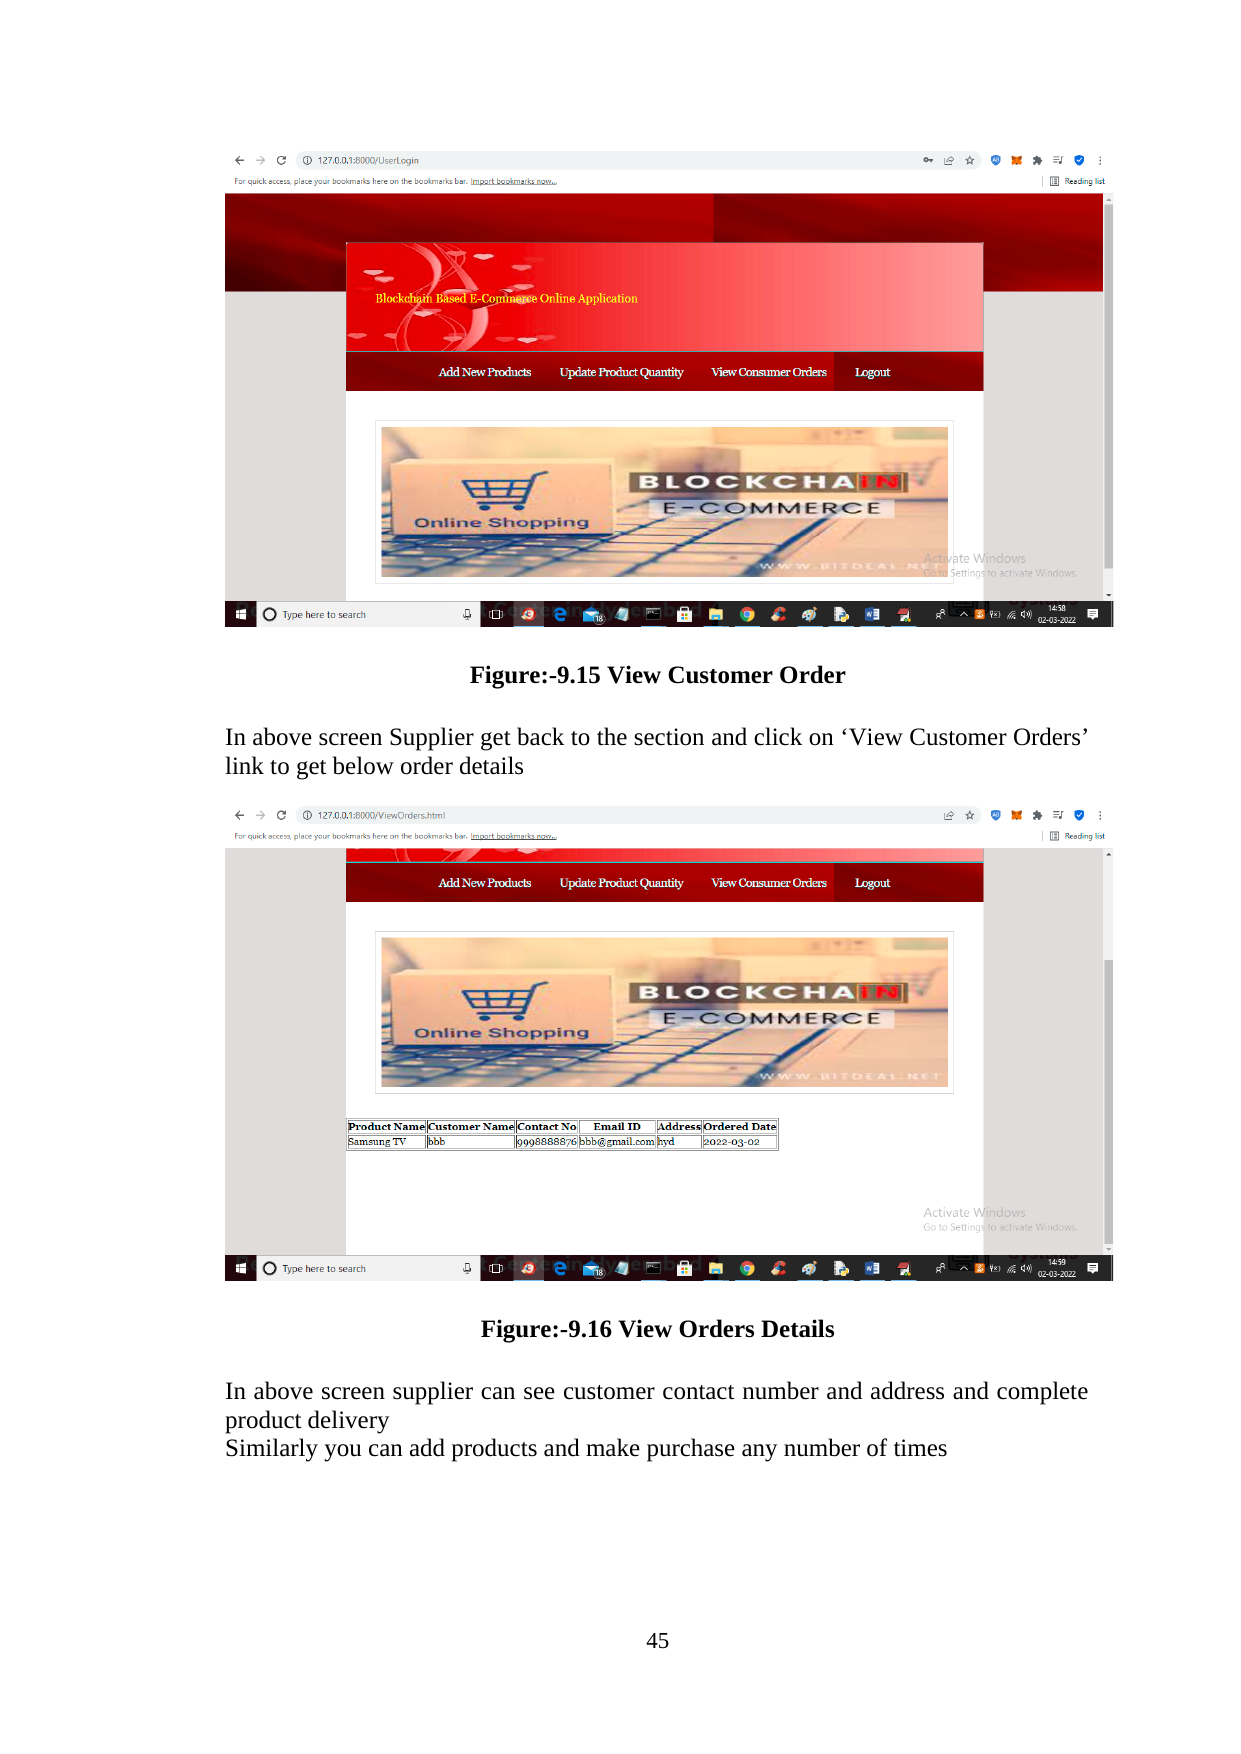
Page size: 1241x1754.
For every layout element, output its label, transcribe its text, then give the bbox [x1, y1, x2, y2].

text In above screen supplier can see customer contact number and address and complete product delivery [225, 1376, 1090, 1433]
text Figure:-9.15 View Customer Order [225, 660, 1090, 688]
text In above screen Supplier get back to the section and click on ‘View Customer Orders’ link to get below order details [225, 722, 1090, 779]
text Figure:-9.16 View Orders Details [225, 1314, 1090, 1342]
text Similarly you can add products and make purchase any number of times [225, 1433, 1090, 1462]
picture [225, 150, 1114, 627]
picture [225, 805, 1114, 1281]
